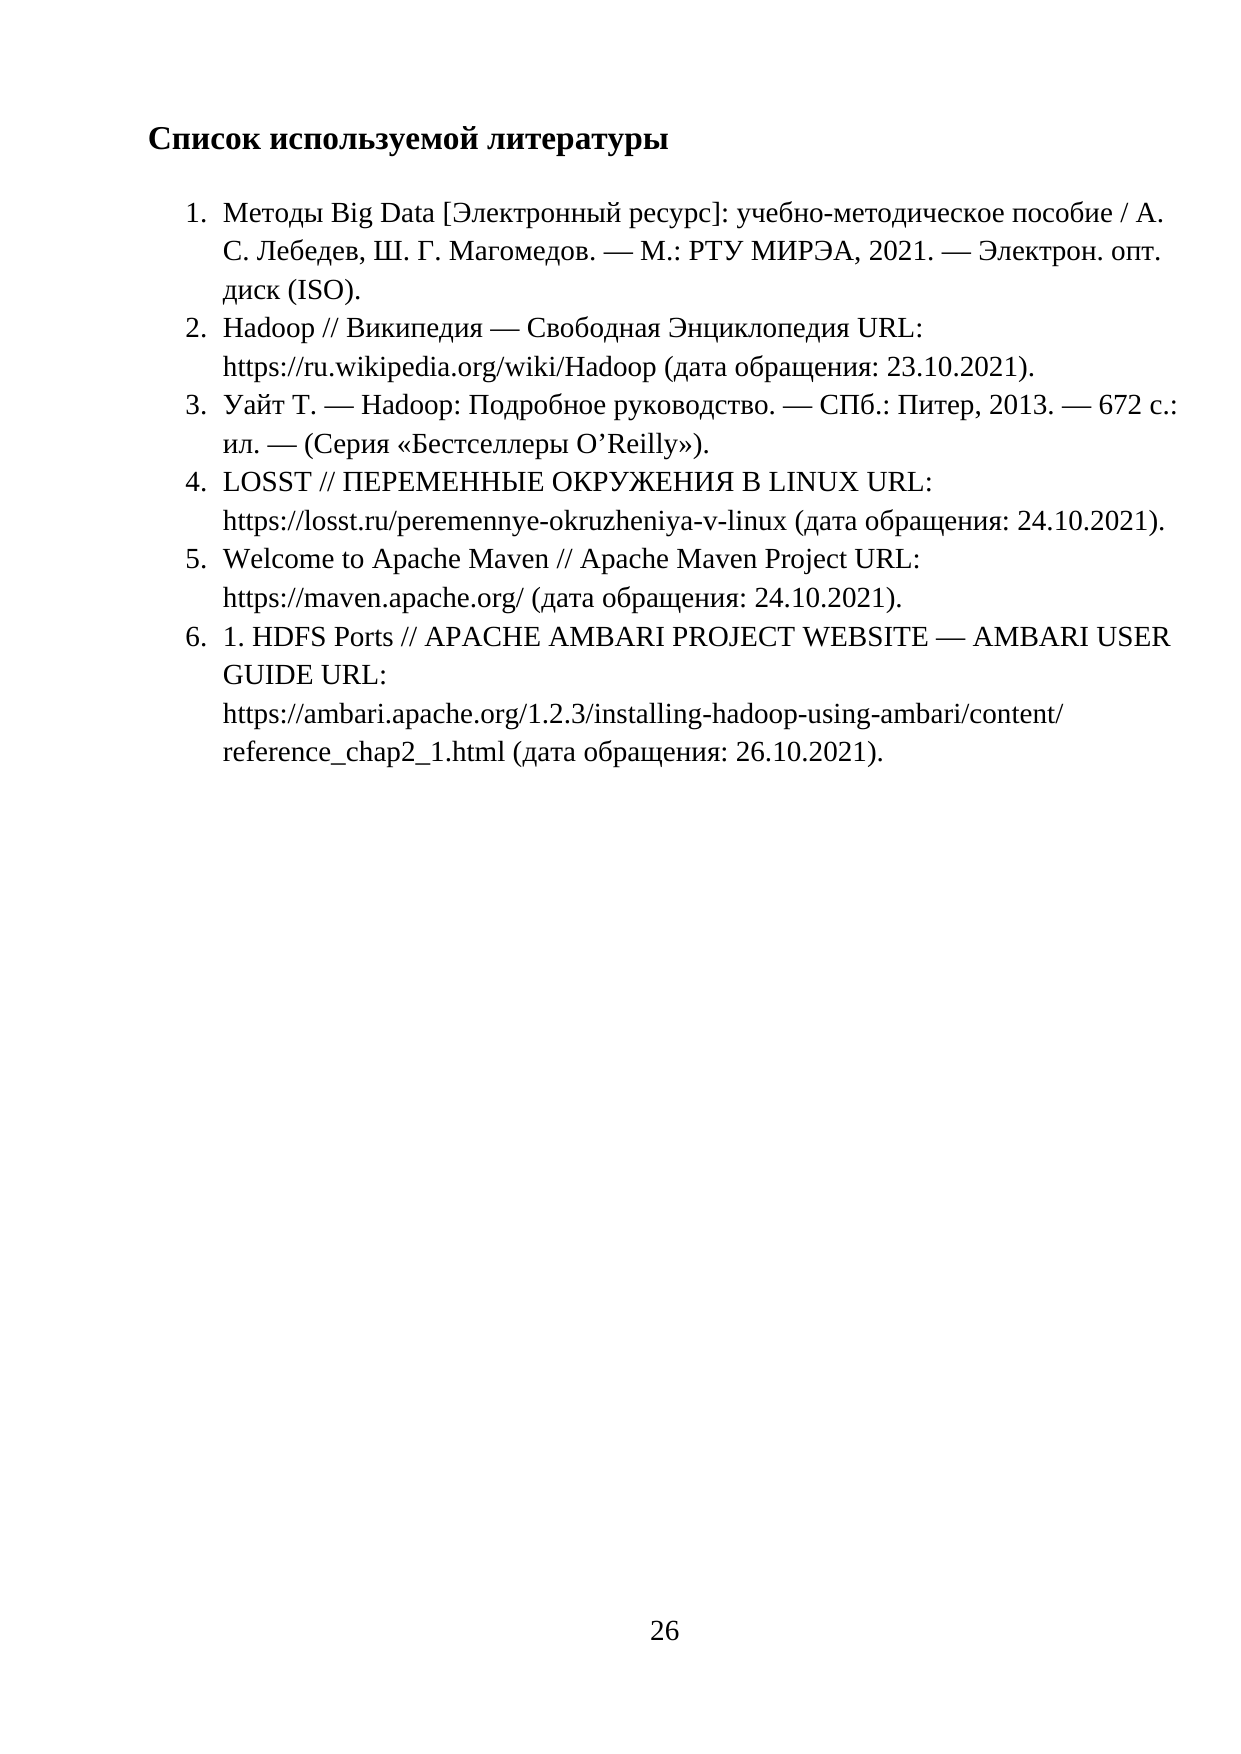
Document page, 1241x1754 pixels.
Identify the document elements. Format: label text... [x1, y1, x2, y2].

list 1. HDFS Ports // APACHE AMBARI PROJECT WEBSITE — AMBARI USER GUIDE URL: https://ambari.apache.org/1.2.3/installing-hadoop-using-ambari/content/reference_chap2_1.html (дата обращения: 26.10.2021). [185, 619, 1181, 768]
list Методы Big Data [Электронный ресурс]: учебно-методическое пособие / А. С. Лебедев, Ш. Г. Магомедов. — М.: РТУ МИРЭА, 2021. — Электрон. опт. диск (ISO). [185, 195, 1181, 305]
list Уайт Т. — Hadoop: Подробное руководство. — СПб.: Питер, 2013. — 672 с.: ил. — (Серия «Бестселлеры O’Reilly»). [185, 387, 1181, 459]
list Welcome to Apache Maven // Apache Maven Project URL: https://maven.apache.org/ (дата обращения: 24.10.2021). [185, 542, 1181, 614]
list LOSST // ПЕРЕМЕННЫЕ ОКРУЖЕНИЯ В LINUX URL: https://losst.ru/peremennye-okruzheniya-v-linux (дата обращения: 24.10.2021). [185, 464, 1181, 537]
subtitle Список используемой литературы [148, 118, 1181, 156]
list Hadoop // Википедия — Свободная Энциклопедия URL: https://ru.wikipedia.org/wiki/Hadoop (дата обращения: 23.10.2021). [185, 310, 1181, 382]
